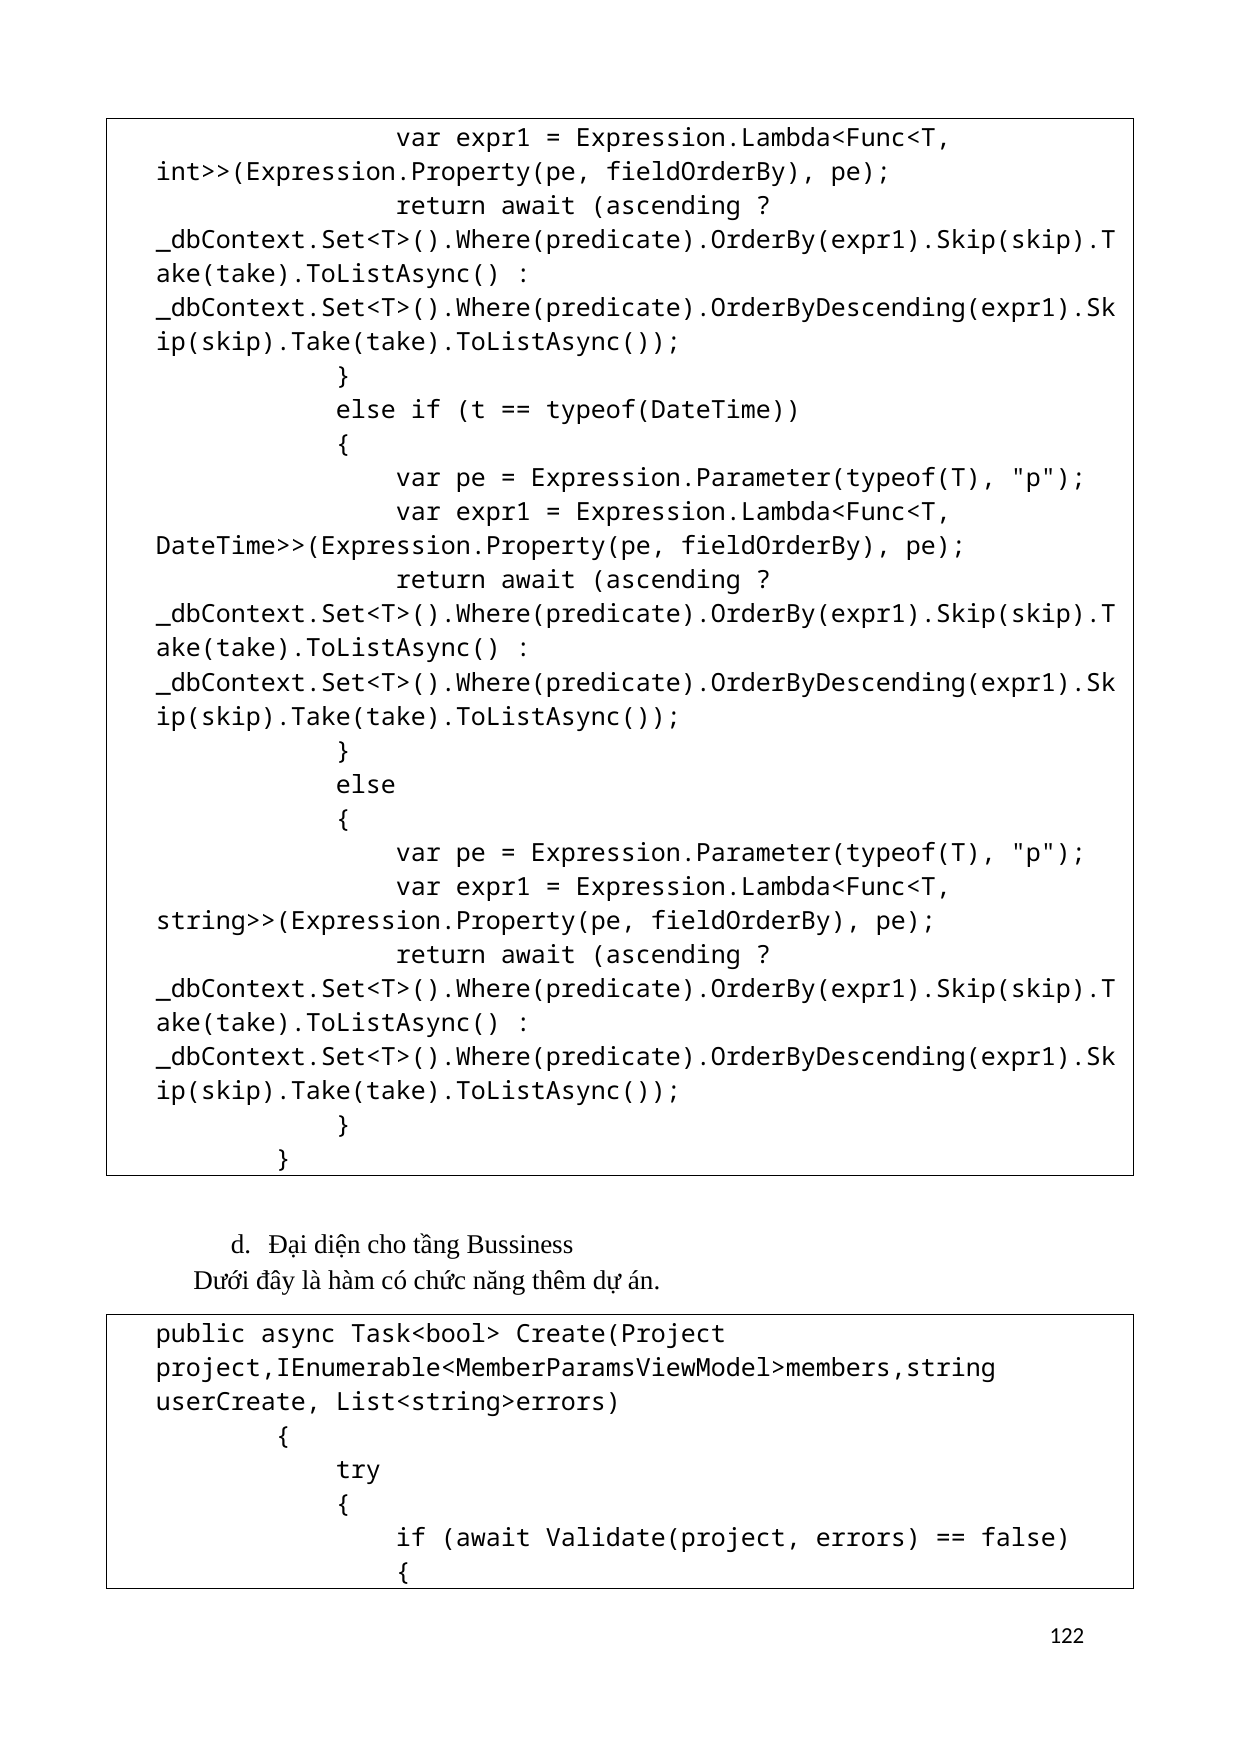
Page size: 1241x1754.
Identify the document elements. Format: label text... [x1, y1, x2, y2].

list Đại diện cho tầng Bussiness [231, 1228, 1122, 1259]
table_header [107, 1315, 1133, 1588]
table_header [107, 119, 1133, 1175]
text Dưới đây là hàm có chức năng thêm dự án. [118, 1264, 1122, 1295]
